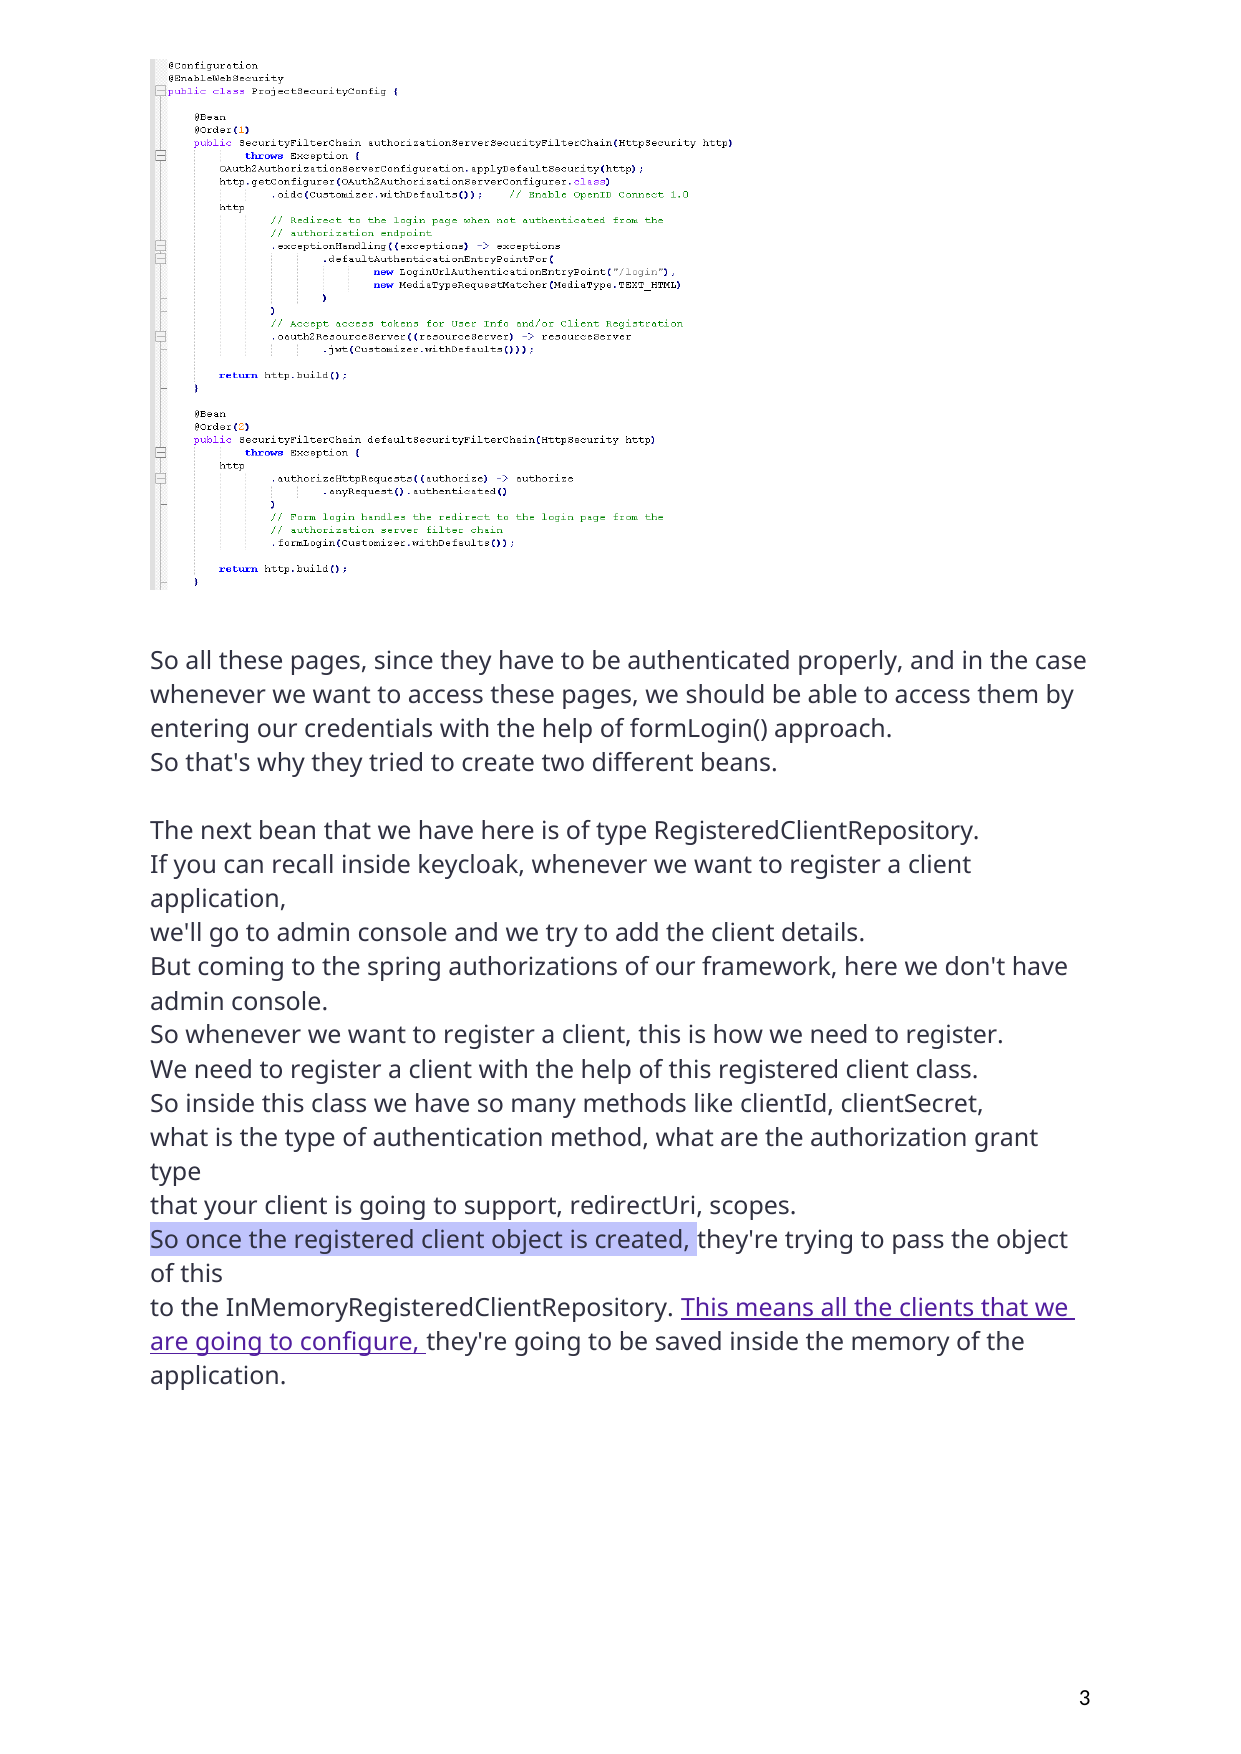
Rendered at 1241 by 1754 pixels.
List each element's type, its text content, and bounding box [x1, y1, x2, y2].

text we'll go to admin console and we try to add the client details. [150, 915, 1090, 949]
text So that's why they tried to create two different beans. [150, 745, 1090, 779]
text But coming to the spring authorizations of our framework, here we don't have admin console. [150, 949, 1090, 1017]
text what is the type of authentication method, what are the authorization grant type [150, 1119, 1090, 1187]
text So once the registered client object is created, they're trying to pass the object of this [150, 1222, 1090, 1290]
text So all these pages, since they have to be authenticated properly, and in the case whenever we want to access these pages, we should be able to access them by entering our credentials with the help of formLogin() approach. [150, 642, 1090, 745]
text So inside this class we have so many methods like clientId, clientSecret, [150, 1085, 1090, 1119]
text that your client is going to support, redirectUri, scopes. [150, 1187, 1090, 1222]
text So whenever we want to register a client, this is how we need to register. [150, 1017, 1090, 1051]
picture [150, 59, 752, 590]
text We need to register a client with the help of this registered client class. [150, 1051, 1090, 1085]
text to the InMemoryRegisteredClientRepository. This means all the clients that we are going to configure, they're going to be saved inside the memory of the application. [150, 1290, 1090, 1392]
text The next bean that we have here is of type RegisteredClientRepository. [150, 813, 1090, 847]
text If you can recall inside keycloak, whenever we want to register a client application, [150, 847, 1090, 915]
